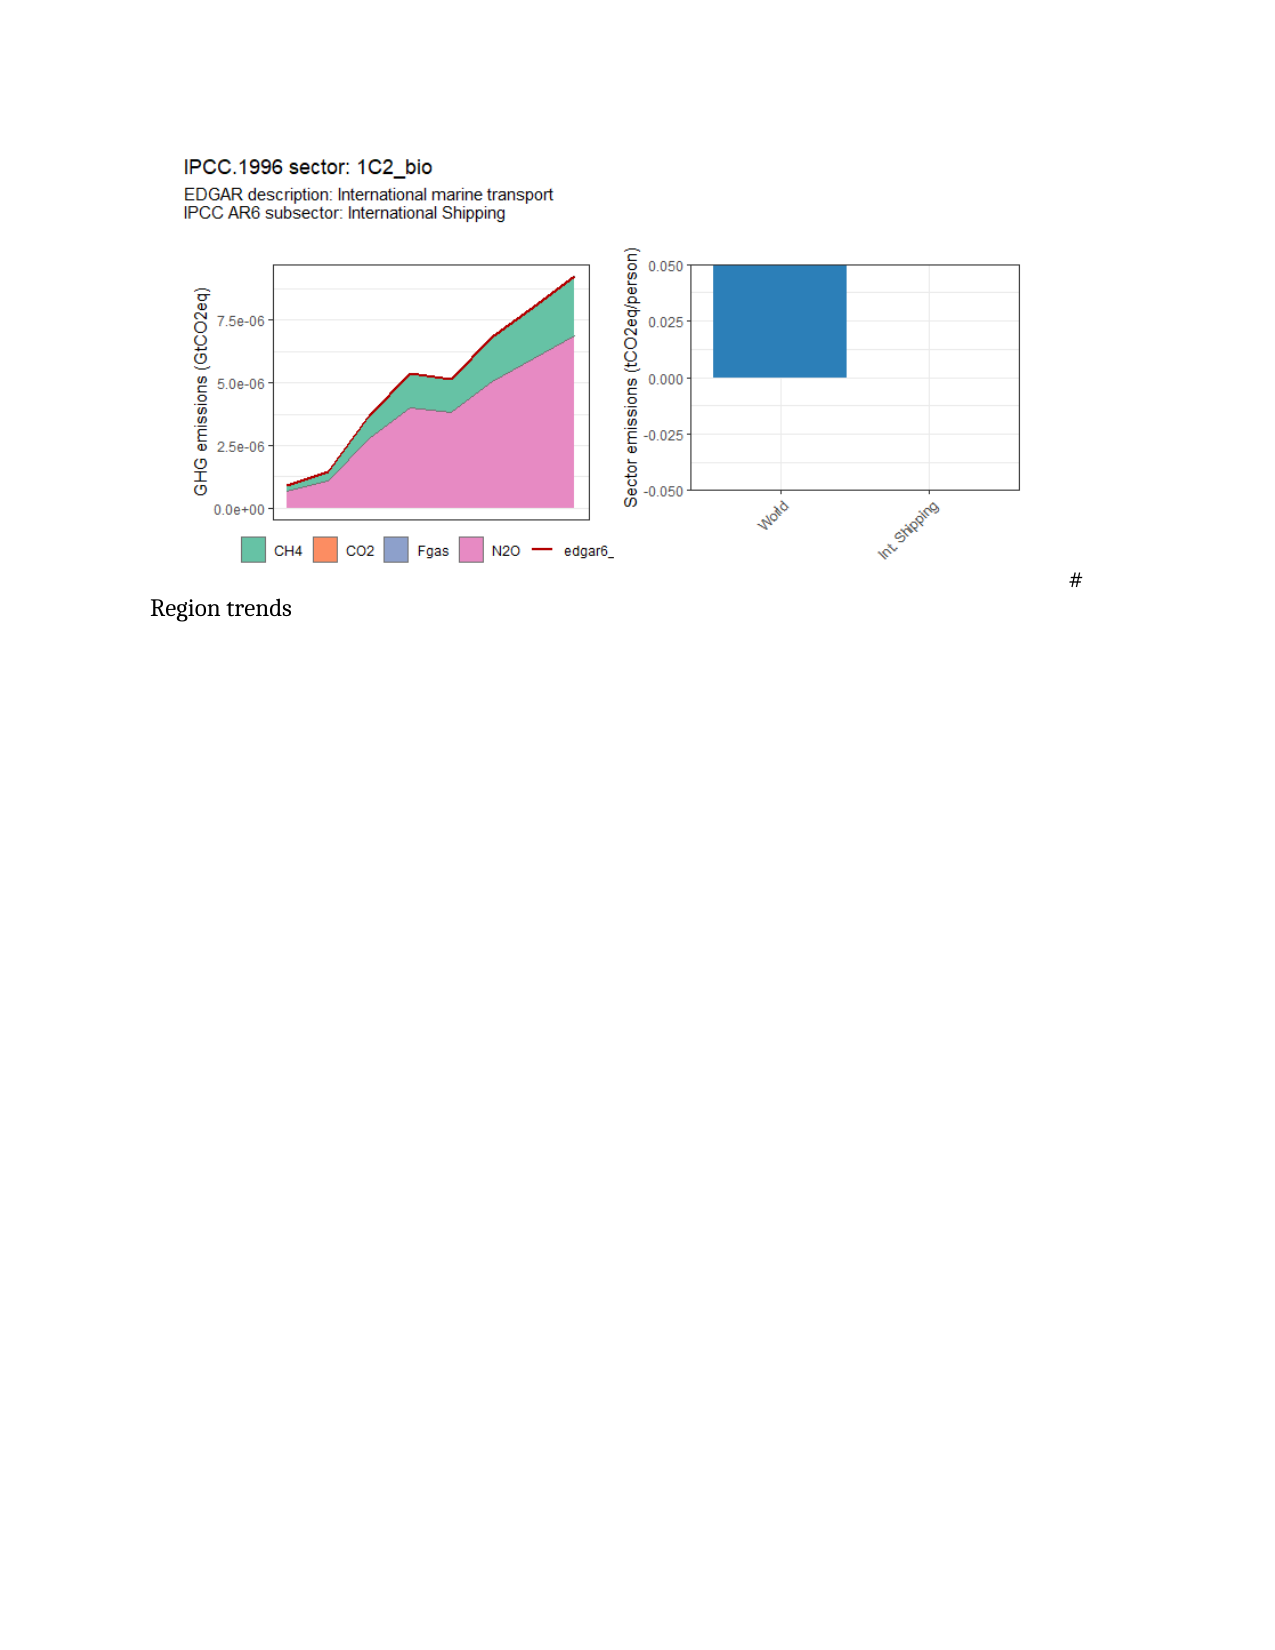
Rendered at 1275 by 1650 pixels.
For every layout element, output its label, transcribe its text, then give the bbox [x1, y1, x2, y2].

picture [168, 150, 1044, 588]
